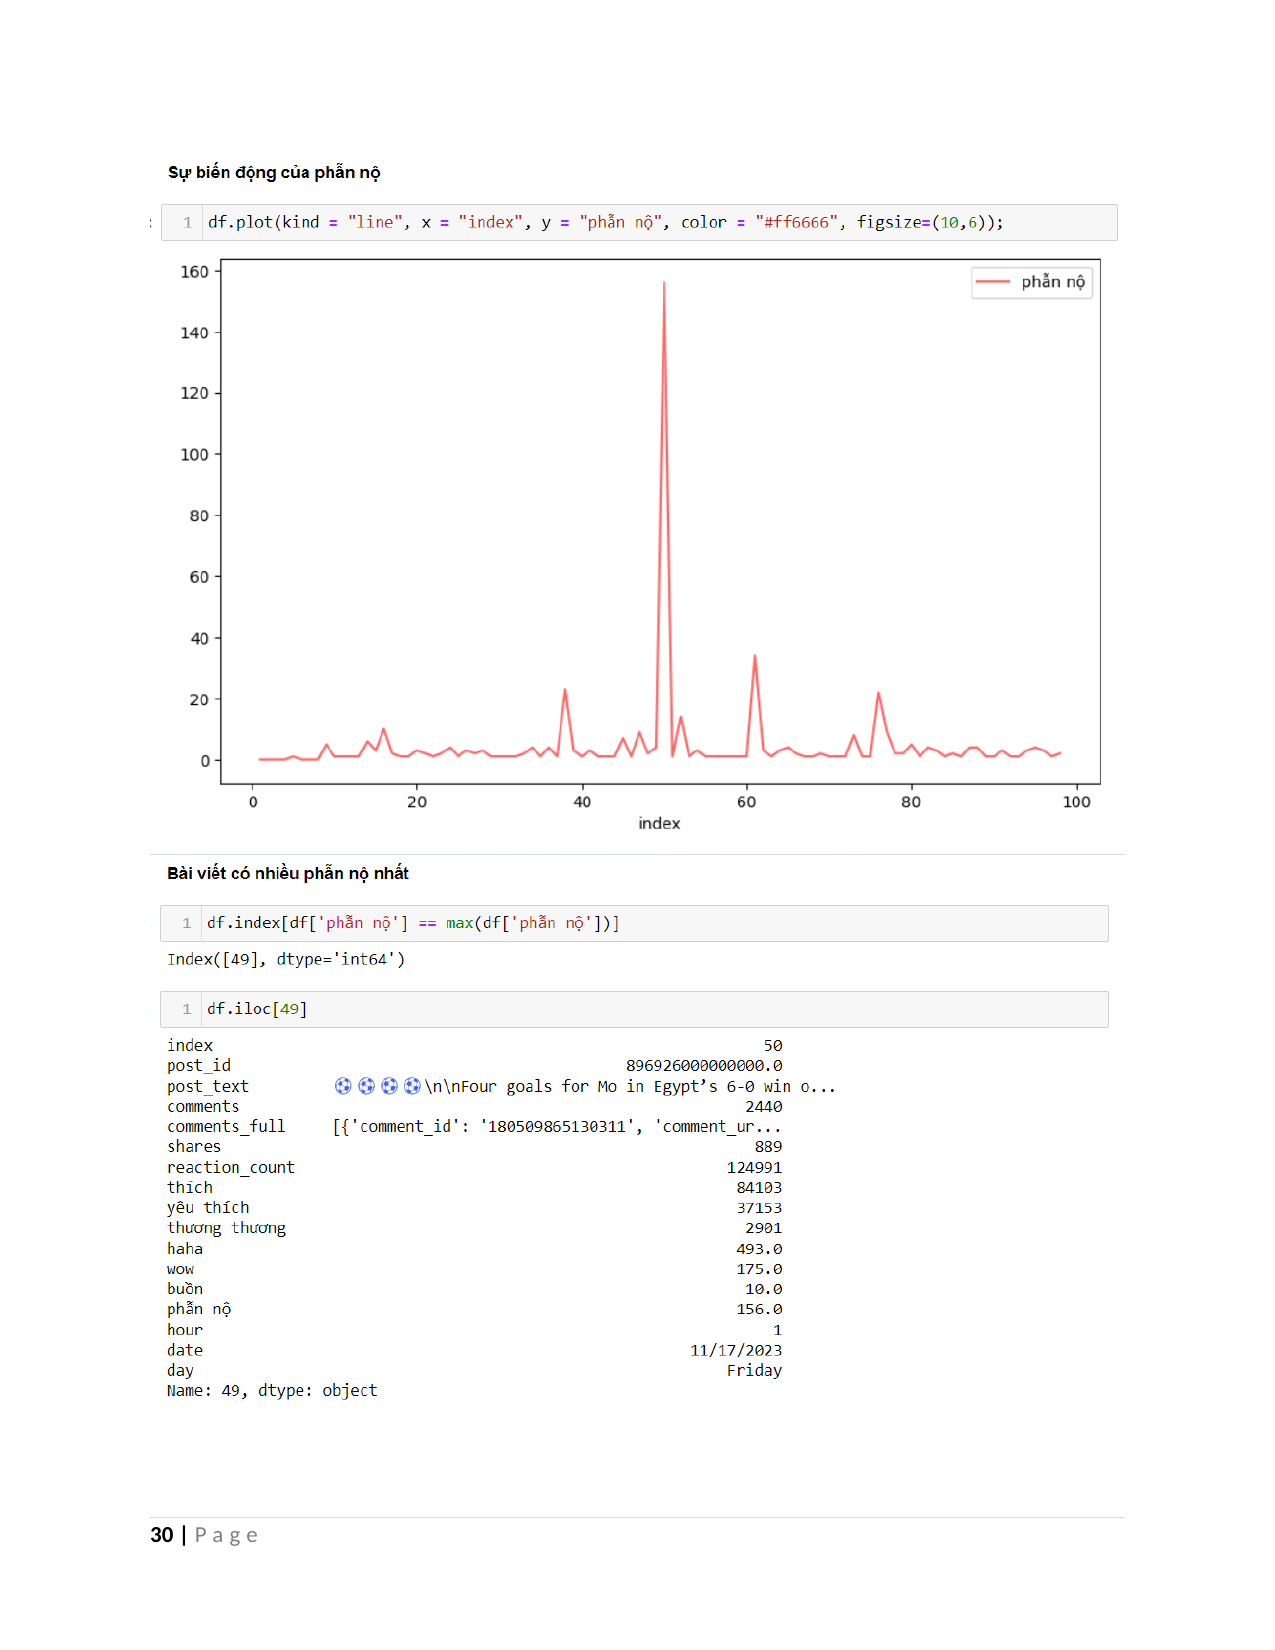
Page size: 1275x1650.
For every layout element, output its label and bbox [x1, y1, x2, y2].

picture [150, 857, 1125, 1421]
picture [150, 150, 1125, 855]
